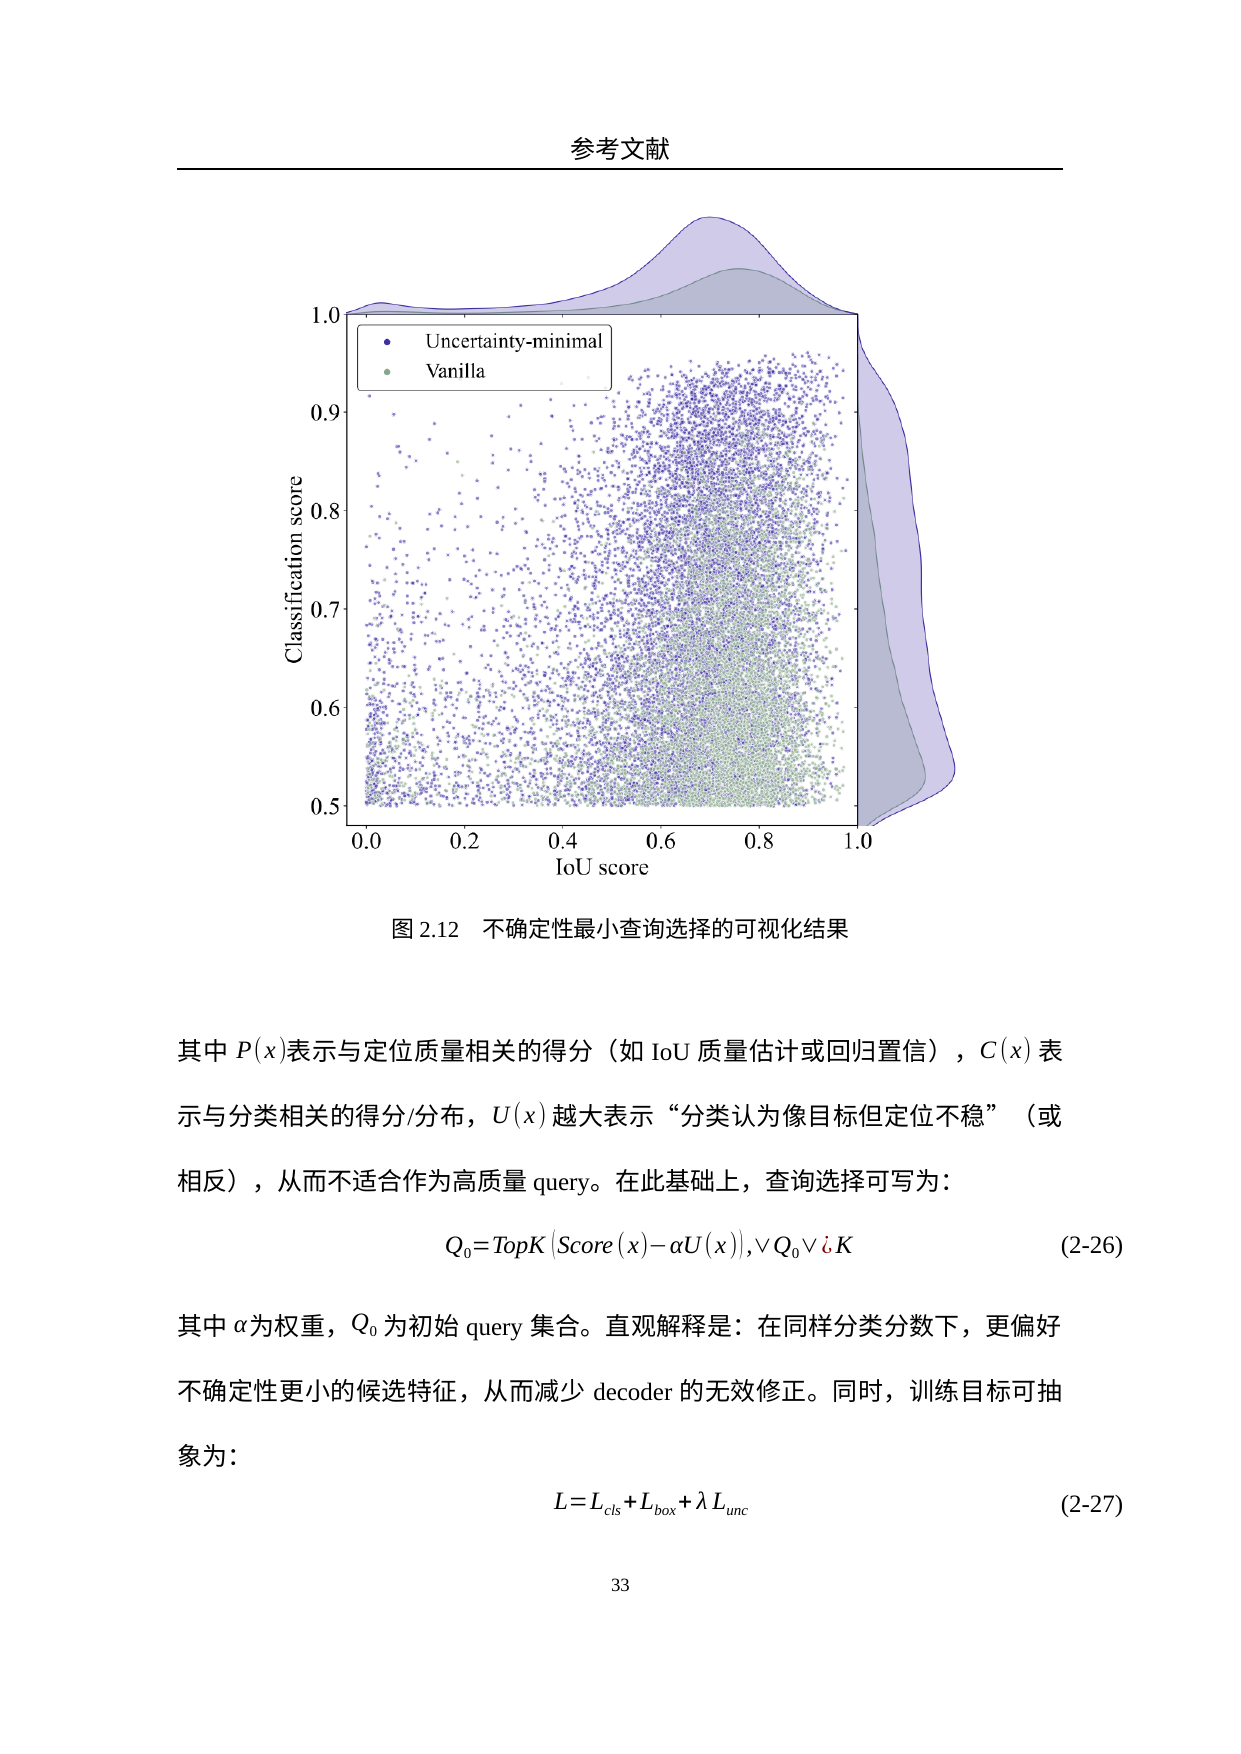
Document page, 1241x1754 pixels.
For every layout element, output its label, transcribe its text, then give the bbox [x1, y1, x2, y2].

picture [282, 204, 959, 878]
text (2-26) [177, 1212, 1063, 1277]
text (2-27) [177, 1487, 1063, 1519]
text 其中 为权重， 为初始 query 集合。直观解释是：在同样分类分数下，更偏好不确定性更小的候选特征，从而减少 decoder 的无效修正。同时，训练目标可抽象为： [177, 1292, 1063, 1487]
text 其中 表示与定位质量相关的得分（如 IoU 质量估计或回归置信）， 表示与分类相关的得分/分布， 越大表示“分类认为像目标但定位不稳”（或相反），从而不适合作为高质量 query。在此基础上，查询选择可写为： [177, 1017, 1063, 1212]
text 图2.12 不确定性最小查询选择的可视化结果 [177, 895, 1063, 960]
